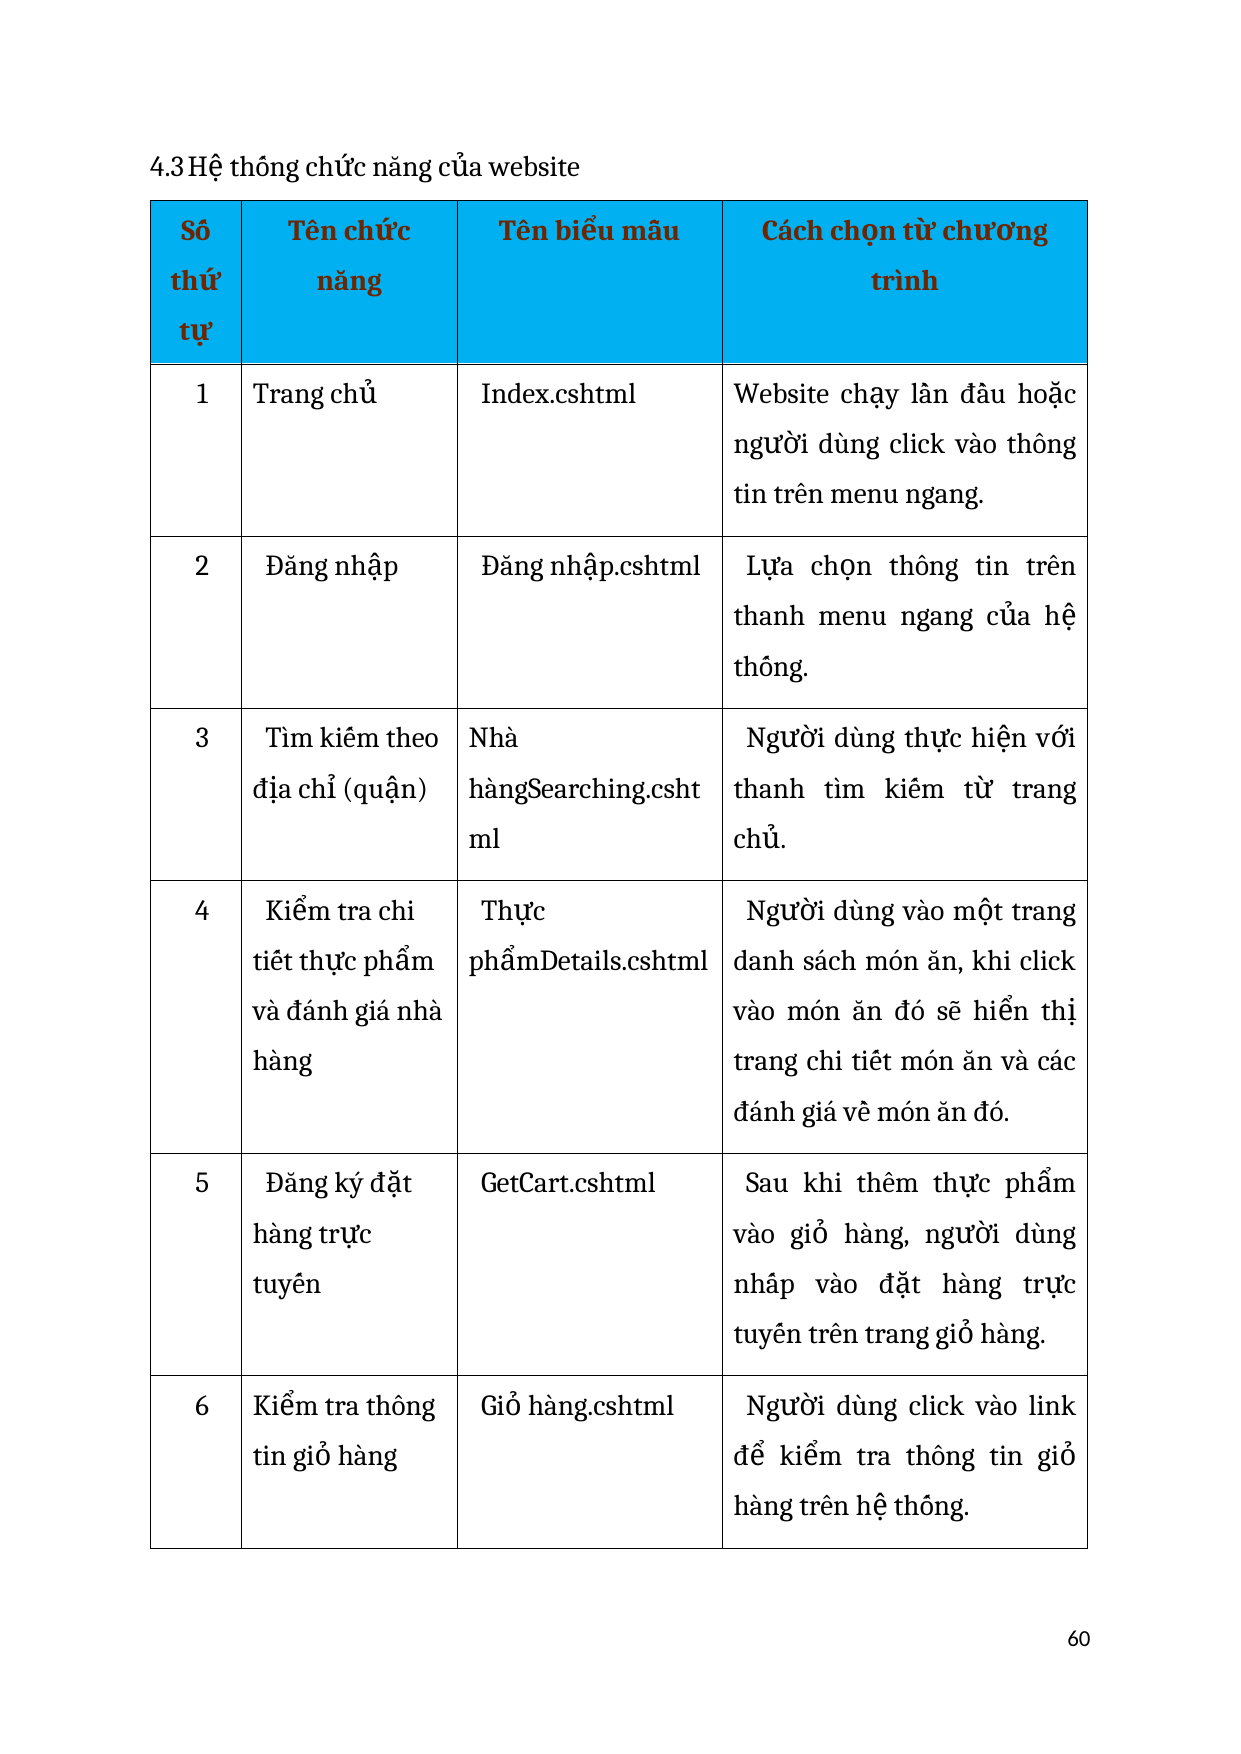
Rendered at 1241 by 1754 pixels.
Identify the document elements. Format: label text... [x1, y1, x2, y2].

subtitle Hệ thống chức năng của website [150, 150, 1090, 183]
table_cell Đăng nhập.cshtml [458, 537, 722, 708]
table_cell 4 [151, 881, 241, 1153]
table_cell 6 [151, 1376, 241, 1548]
table_cell 2 [151, 537, 241, 708]
table_cell 1 [151, 365, 241, 536]
table_cell Index.cshtml [458, 365, 722, 536]
table_cell Đăng ký đặt hàng trực tuyến [242, 1154, 457, 1375]
table_cell Người dùng thực hiện với thanh tìm kiếm từ trang chủ. [723, 709, 1087, 880]
table_header Cách chọn từ chương trình [723, 201, 1087, 363]
table_cell Giỏ hàng.cshtml [458, 1376, 722, 1548]
table_cell Người dùng vào một trang danh sách món ăn, khi click vào món ăn đó sẽ hiển thị trang chi tiết món ăn và các đánh giá về món ăn đó. [723, 881, 1087, 1153]
table_cell Tìm kiếm theo địa chỉ (quận) [242, 709, 457, 880]
table_cell Sau khi thêm thực phẩm vào giỏ hàng, người dùng nhấp vào đặt hàng trực tuyến trên trang giỏ hàng. [723, 1154, 1087, 1375]
table_cell Thực phẩmDetails.cshtml [458, 881, 722, 1153]
table_cell Lựa chọn thông tin trên thanh menu ngang của hệ thống. [723, 537, 1087, 708]
table_cell Kiểm tra thông tin giỏ hàng [242, 1376, 457, 1548]
table_cell GetCart.cshtml [458, 1154, 722, 1375]
table_header Tên biểu mẫu [458, 201, 722, 363]
table_cell 3 [151, 709, 241, 880]
table_cell 5 [151, 1154, 241, 1375]
table_cell Nhà hàngSearching.cshtml [458, 709, 722, 880]
table_header Số thứ tự [151, 201, 241, 363]
table_cell Trang chủ [242, 365, 457, 536]
table_cell Người dùng click vào link để kiểm tra thông tin giỏ hàng trên hệ thống. [723, 1376, 1087, 1548]
table_cell Kiểm tra chi tiết thực phẩm và đánh giá nhà hàng [242, 881, 457, 1153]
table_header Tên chức năng [242, 201, 457, 363]
table_cell Website chạy lần đầu hoặc người dùng click vào thông tin trên menu ngang. [723, 365, 1087, 536]
table_cell Đăng nhập [242, 537, 457, 708]
